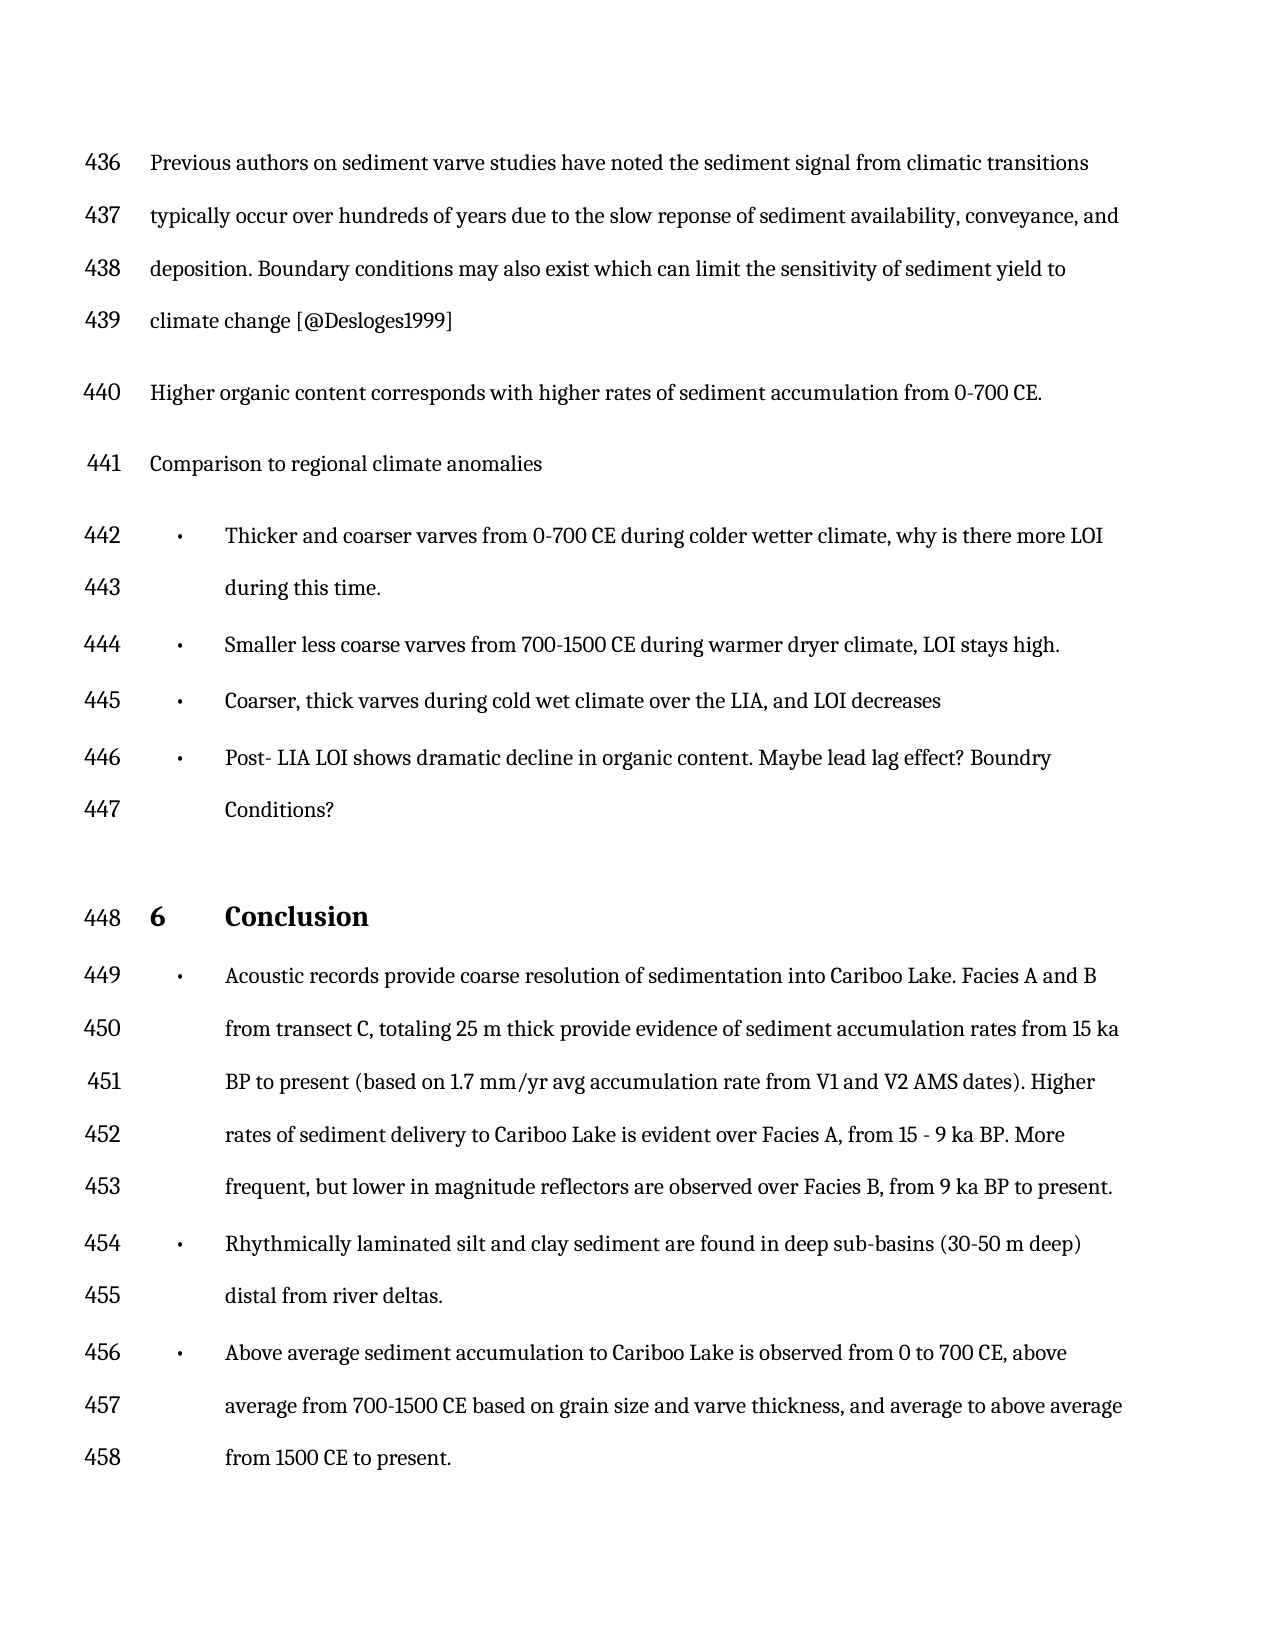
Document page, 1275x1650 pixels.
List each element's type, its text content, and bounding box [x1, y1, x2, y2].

list Post- LIA LOI shows dramatic decline in organic content. Maybe lead lag effect? Boundry Conditions? [175, 744, 1125, 824]
subtitle 6 Conclusion [150, 900, 1125, 934]
list Thicker and coarser varves from 0-700 CE during colder wetter climate, why is there more LOI during this time. [175, 522, 1125, 602]
list Acoustic records provide coarse resolution of sedimentation into Cariboo Lake. Facies A and B from transect C, totaling 25 m thick provide evidence of sediment accumulation rates from 15 ka BP to present (based on 1.7 mm/yr avg accumulation rate from V1 and V2 AMS dates). Higher rates of sediment delivery to Cariboo Lake is evident over Facies A, from 15 - 9 ka BP. More frequent, but lower in magnitude reflectors are observed over Facies B, from 9 ka BP to present. [175, 963, 1125, 1200]
text Previous authors on sediment varve studies have noted the sediment signal from climatic transitions typically occur over hundreds of years due to the slow reponse of sediment availability, conveyance, and deposition. Boundary conditions may also exist which can limit the sensitivity of sediment yield to climate change [@Desloges1999] [150, 150, 1125, 334]
list Smaller less coarse varves from 700-1500 CE during warmer dryer climate, LOI stays high. [175, 632, 1125, 658]
list Coarser, thick varves during cold wet climate over the LIA, and LOI decreases [175, 688, 1125, 714]
list Rhythmically laminated silt and clay sediment are found in deep sub-basins (30-50 m deep) distal from river deltas. [175, 1231, 1125, 1309]
text Comparison to regional climate anomalies [150, 451, 1125, 477]
text Higher organic content corresponds with higher rates of sediment accumulation from 0-700 CE. [150, 379, 1125, 406]
list Above average sediment accumulation to Cariboo Lake is observed from 0 to 700 CE, above average from 700-1500 CE based on grain size and varve thickness, and average to above average from 1500 CE to present. [175, 1340, 1125, 1471]
